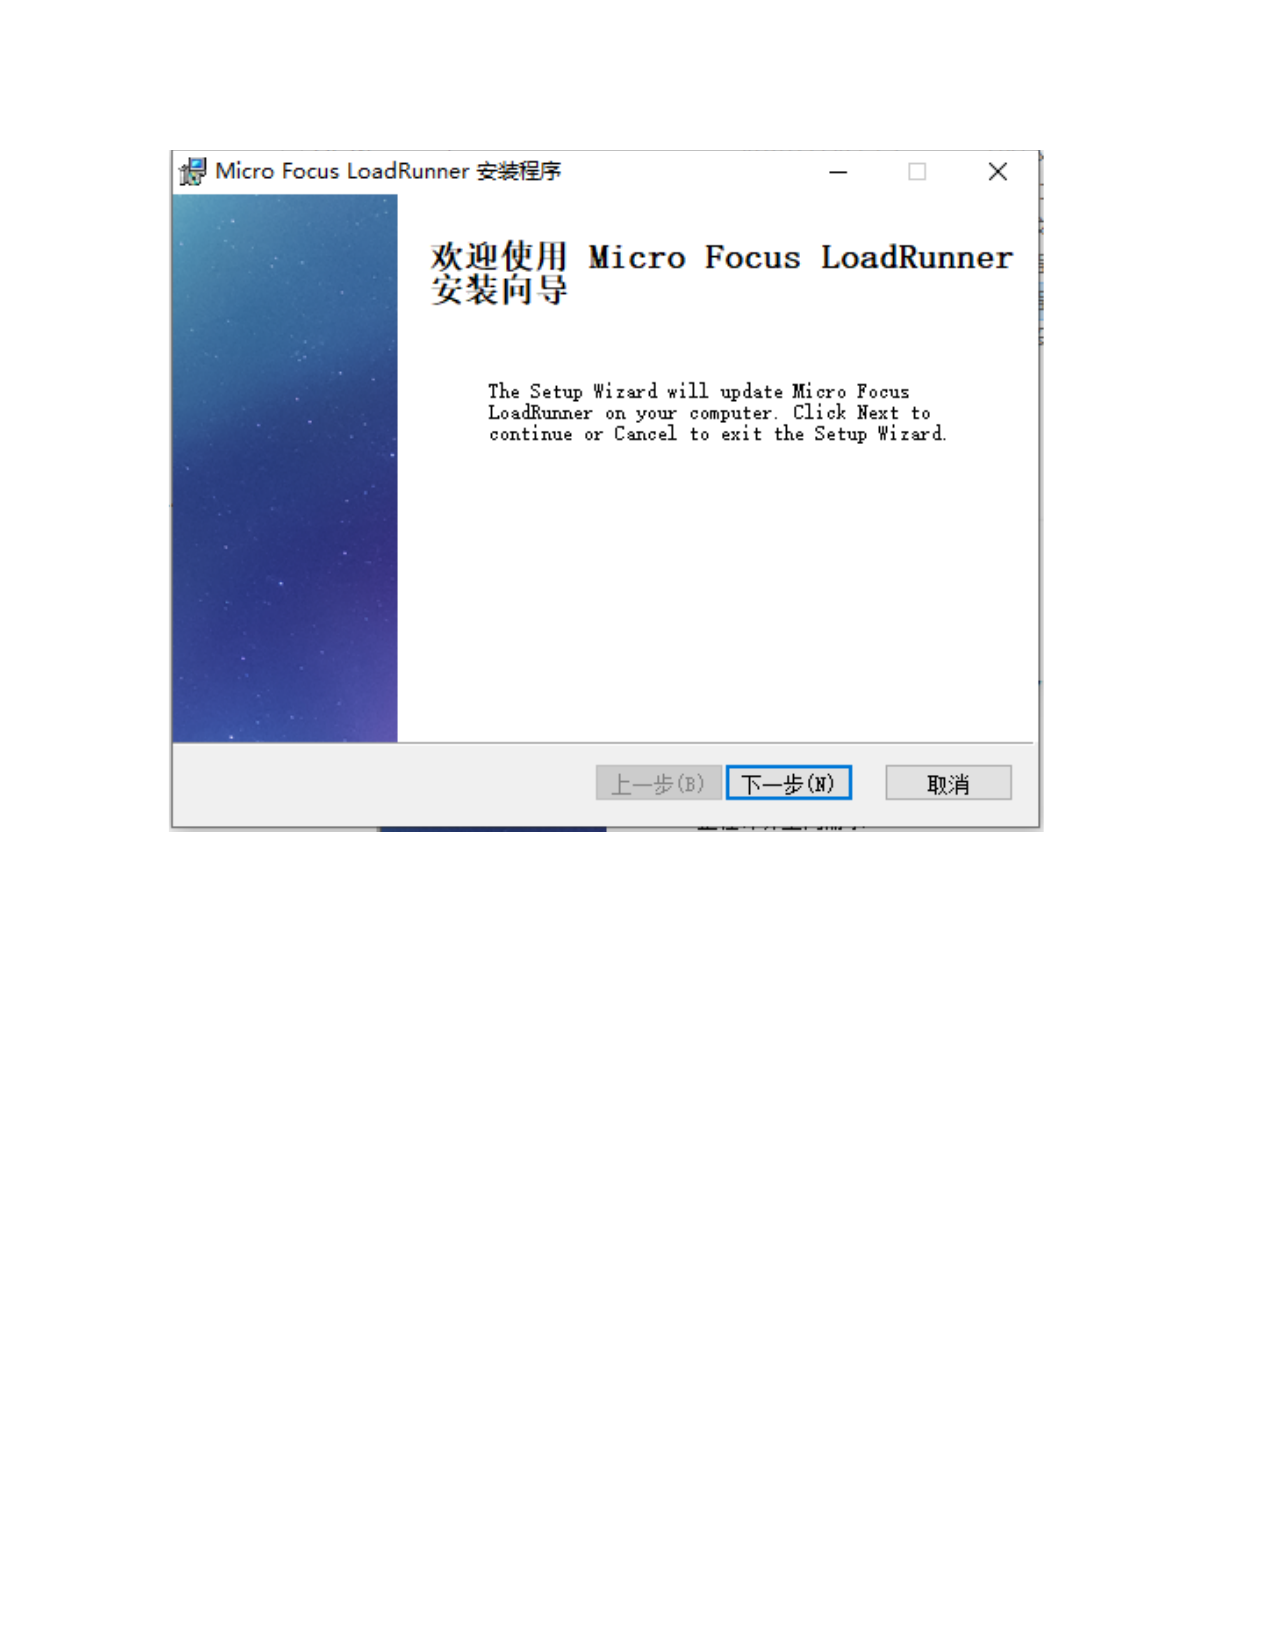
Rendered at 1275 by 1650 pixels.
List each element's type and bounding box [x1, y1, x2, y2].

picture [168, 150, 1044, 832]
